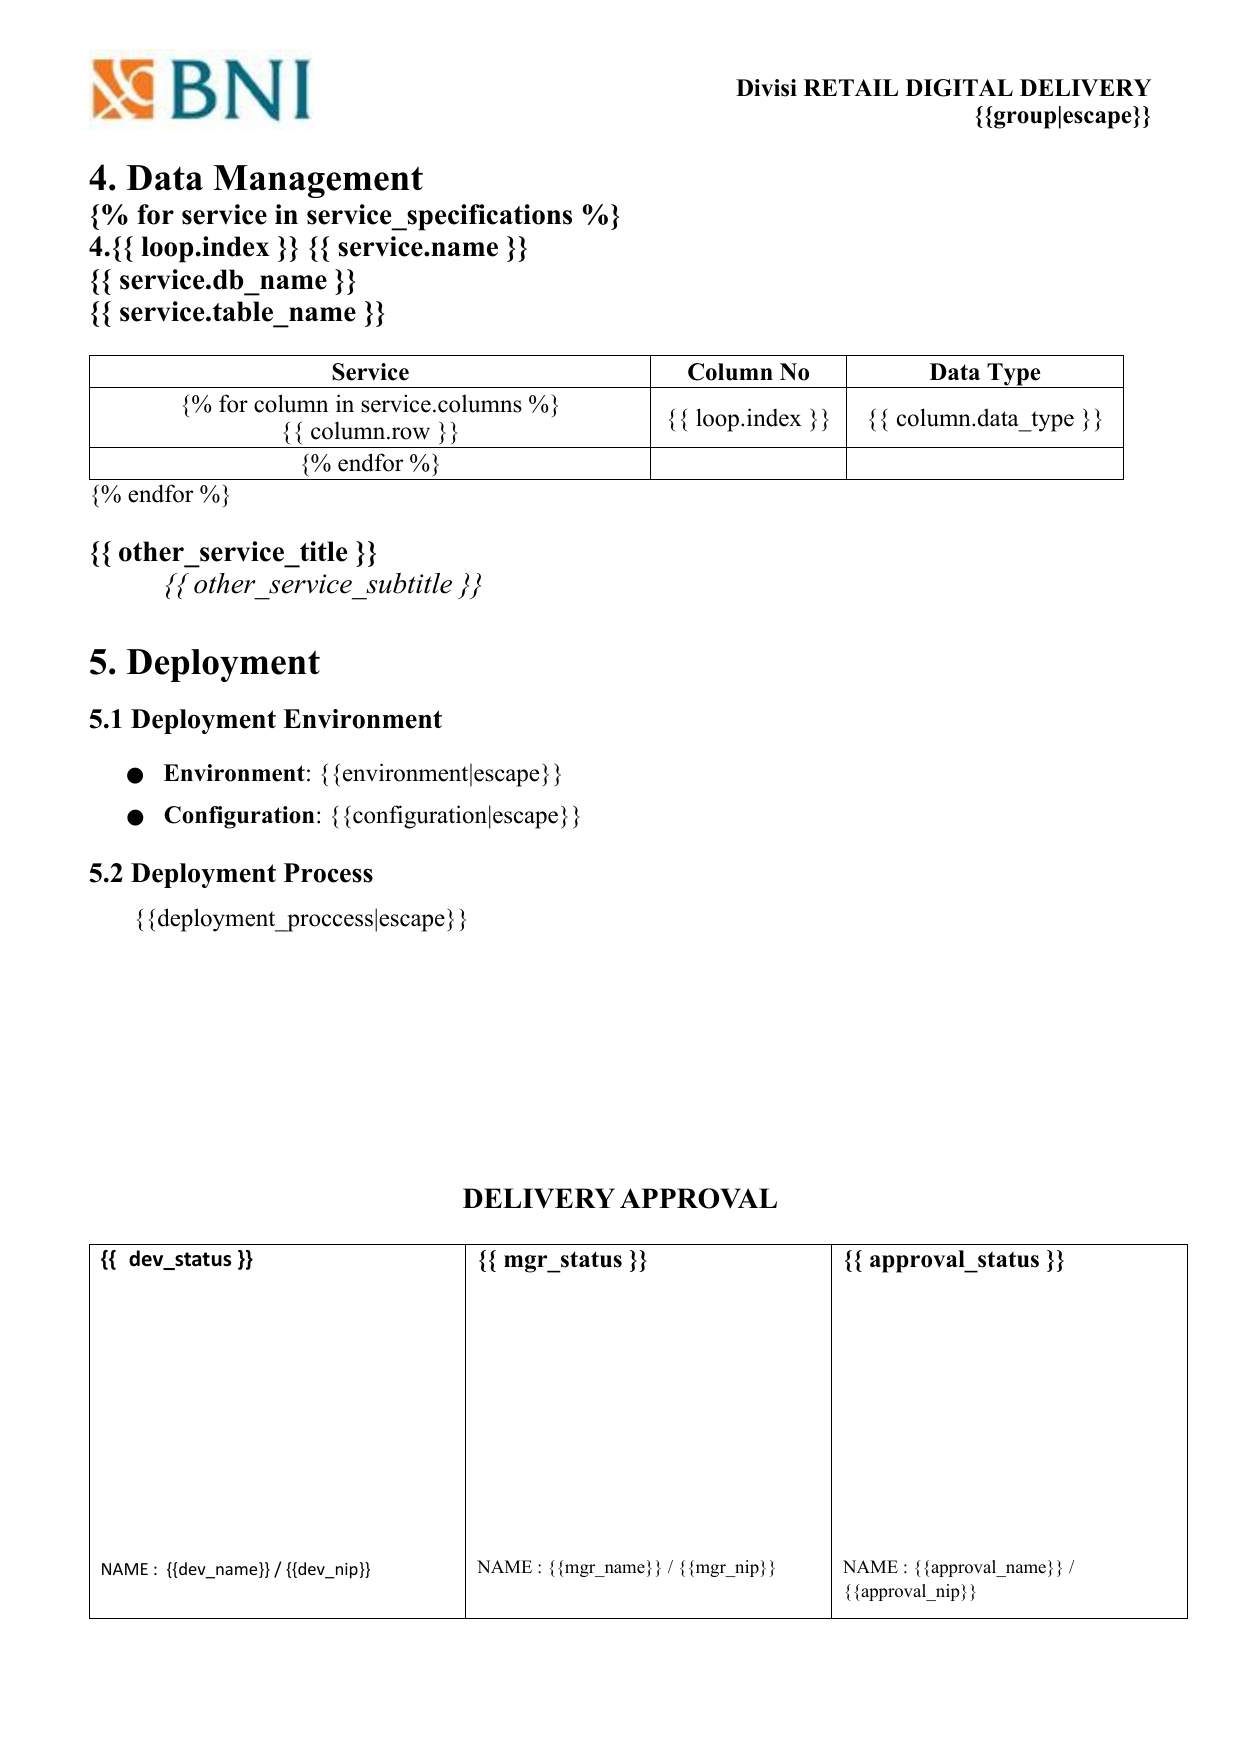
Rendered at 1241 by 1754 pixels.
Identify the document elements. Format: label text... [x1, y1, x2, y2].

table_header {{ mgr_status }} [466, 1245, 831, 1557]
text 5.1 Deployment Environment [89, 703, 1152, 735]
text {% for service in service_specifications %} [89, 198, 1152, 231]
table_cell {{ column.data_type }} [847, 388, 1123, 447]
text 5. Deployment [89, 641, 1152, 683]
subtitle DELIVERY APPROVAL [89, 1182, 1152, 1214]
list Environment: {{environment|escape}} [126, 750, 1152, 793]
table_header {{ dev_status }} [90, 1245, 465, 1557]
table_cell {{ loop.index }} [651, 388, 846, 447]
text 4. Data Management [89, 157, 1152, 198]
text {{ service.table_name }} [89, 295, 1152, 328]
table_cell {% for column in service.columns %}{{ column.row }} [90, 388, 650, 447]
table_header Service [90, 356, 650, 387]
text 4.{{ loop.index }} {{ service.name }} [89, 231, 1152, 263]
text {% endfor %} [89, 480, 1152, 507]
table_cell [847, 448, 1123, 479]
table_cell {% endfor %} [90, 448, 650, 479]
text {{deployment_proccess|escape}} [133, 904, 1152, 931]
picture [88, 49, 313, 130]
table_cell NAME : {{mgr_name}} / {{mgr_nip}} [466, 1557, 831, 1618]
table_cell NAME : {{approval_name}} / {{approval_nip}} [832, 1557, 1187, 1618]
list Configuration: {{configuration|escape}} [126, 793, 1152, 836]
table_cell [651, 448, 846, 479]
text {{ other_service_title }} [89, 535, 1152, 567]
text {{ service.db_name }} [89, 263, 1152, 295]
table_header Column No [651, 356, 846, 387]
table_cell NAME : {{dev_name}} / {{dev_nip}} [90, 1557, 465, 1618]
table_header {{ approval_status }} [832, 1245, 1187, 1557]
text {{ other_service_subtitle }} [89, 567, 1152, 600]
table_header Data Type [847, 356, 1123, 387]
text 5.2 Deployment Process [89, 857, 1152, 888]
